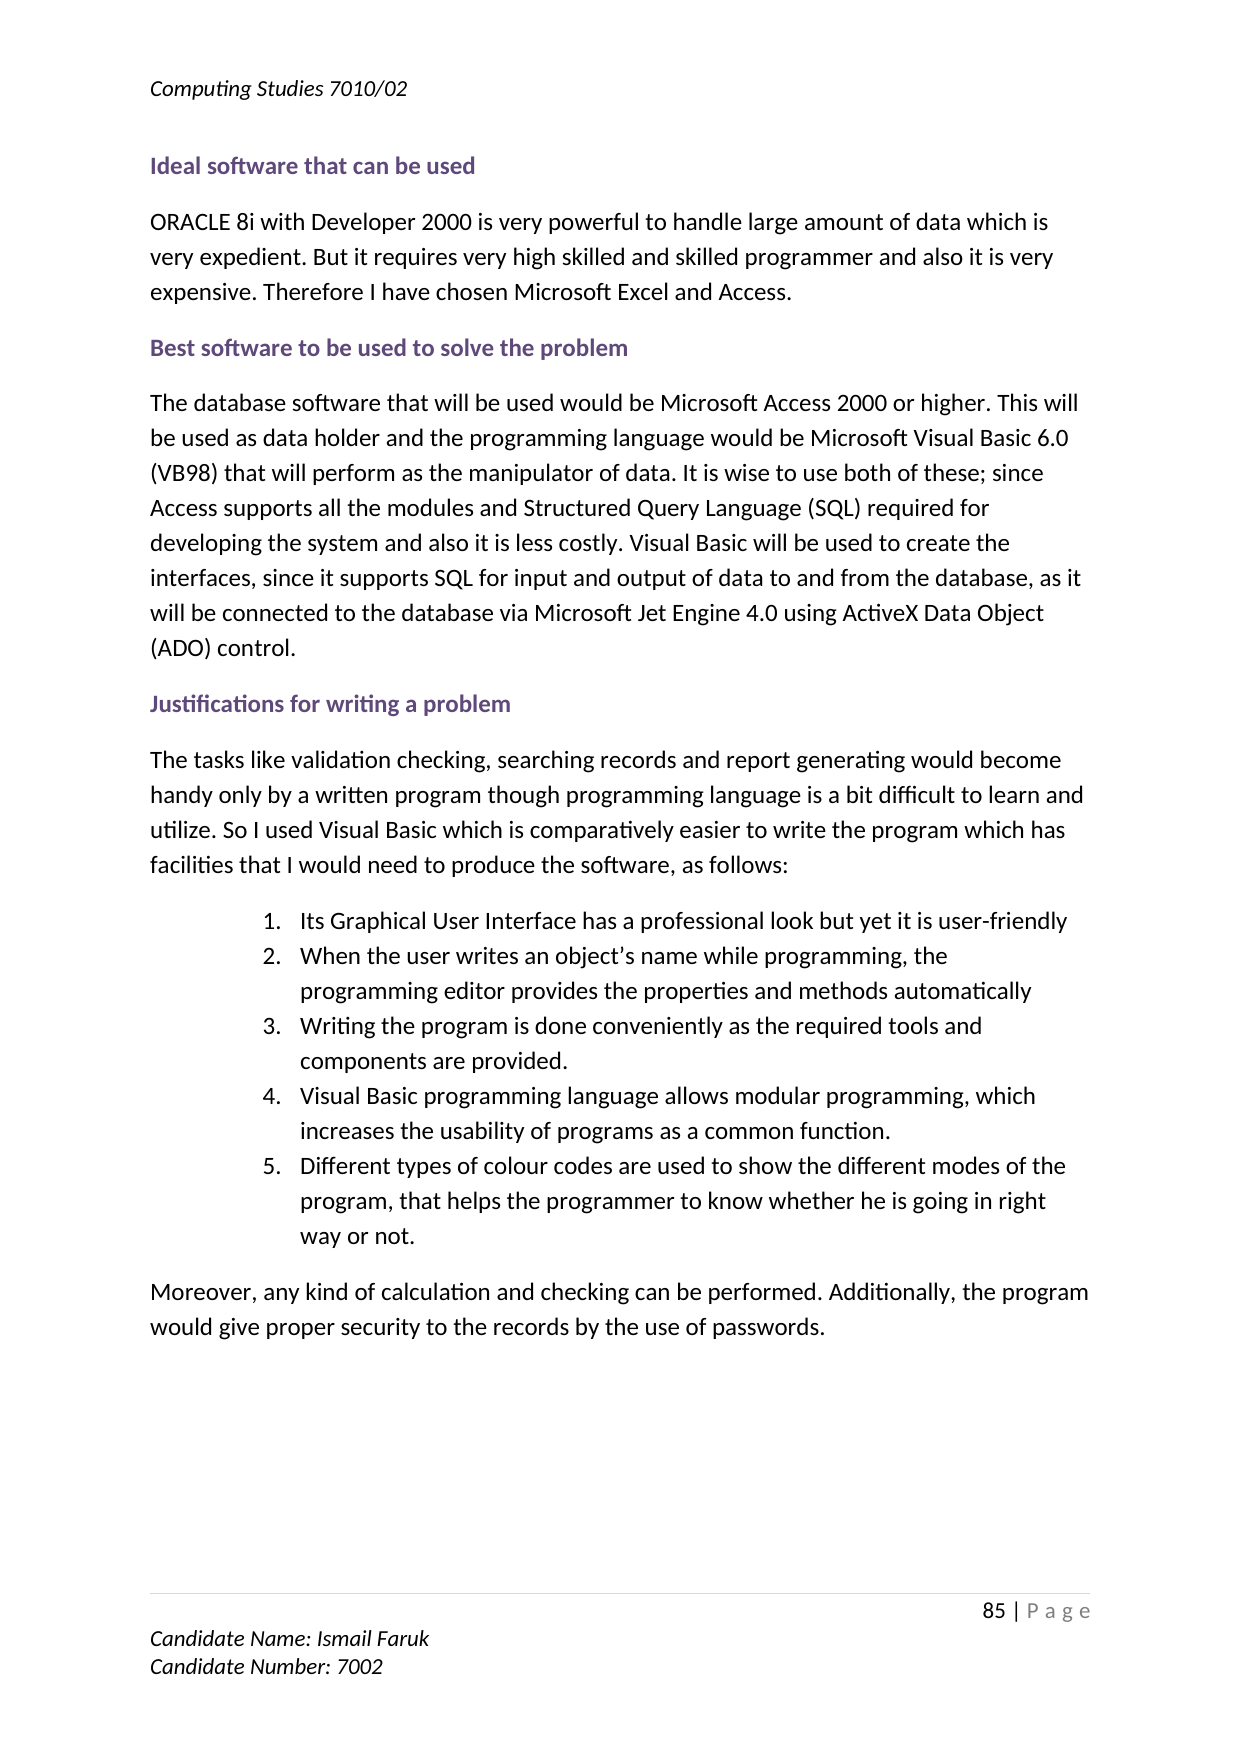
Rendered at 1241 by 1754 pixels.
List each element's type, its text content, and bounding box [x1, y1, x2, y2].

list Writing the program is done conveniently as the required tools and components are provided. [262, 1010, 1090, 1076]
list Visual Basic programming language allows modular programming, which increases the usability of programs as a common function. [262, 1080, 1090, 1146]
text ORACLE 8i with Developer 2000 is very powerful to handle large amount of data which is very expedient. But it requires very high skilled and skilled programmer and also it is very expensive. Therefore I have chosen Microsoft Excel and Access. [150, 206, 1090, 306]
list Different types of colour codes are used to show the different modes of the program, that helps the programmer to know whether he is going in right way or not. [262, 1150, 1090, 1251]
text Best software to be used to solve the problem [150, 332, 1090, 362]
list When the user writes an object’s name while programming, the programming editor provides the properties and methods automatically [262, 940, 1090, 1006]
list Its Graphical User Interface has a professional look but yet it is user-friendly [262, 905, 1090, 936]
text Moreover, any kind of calculation and checking can be performed. Additionally, the program would give proper security to the records by the use of passwords. [150, 1276, 1090, 1341]
text Ideal software that can be used [150, 150, 1090, 181]
text Justifications for writing a problem [150, 688, 1090, 719]
text The database software that will be used would be Microsoft Access 2000 or higher. This will be used as data holder and the programming language would be Microsoft Visual Basic 6.0 (VB98) that will perform as the manipulator of data. It is wise to use both of these; since Access supports all the modules and Structured Query Language (SQL) required for developing the system and also it is less costly. Visual Basic will be used to create the interfaces, since it supports SQL for input and output of data to and from the database, as it will be connected to the database via Microsoft Jet Engine 4.0 using ActiveX Data Object (ADO) control. [150, 387, 1090, 663]
text The tasks like validation checking, searching records and report generating would become handy only by a written program though programming language is a bit difficult to learn and utilize. So I used Visual Basic which is comparatively easier to write the program which has facilities that I would need to produce the software, as follows: [150, 744, 1090, 880]
